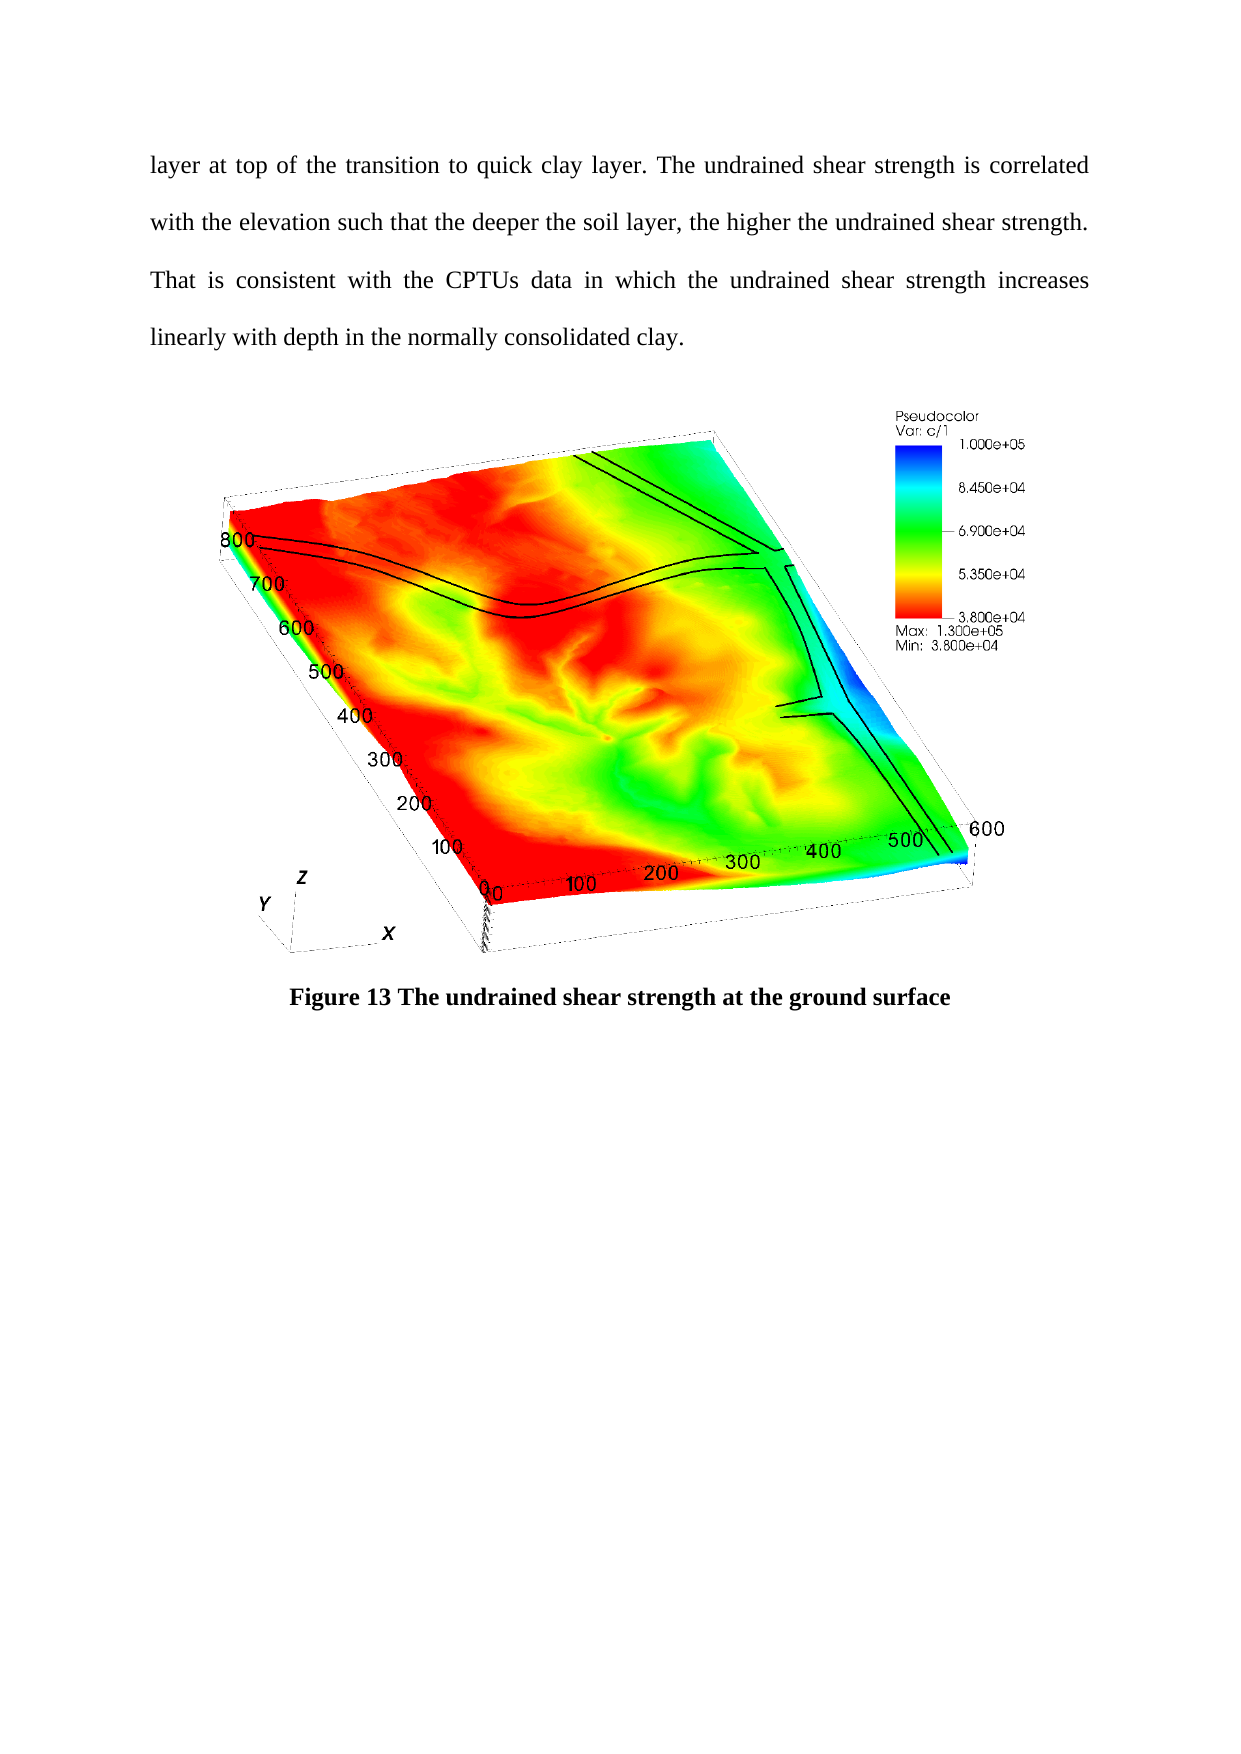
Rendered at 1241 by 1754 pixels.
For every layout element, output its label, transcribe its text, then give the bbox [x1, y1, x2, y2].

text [150, 150, 1090, 351]
picture [198, 380, 1043, 980]
